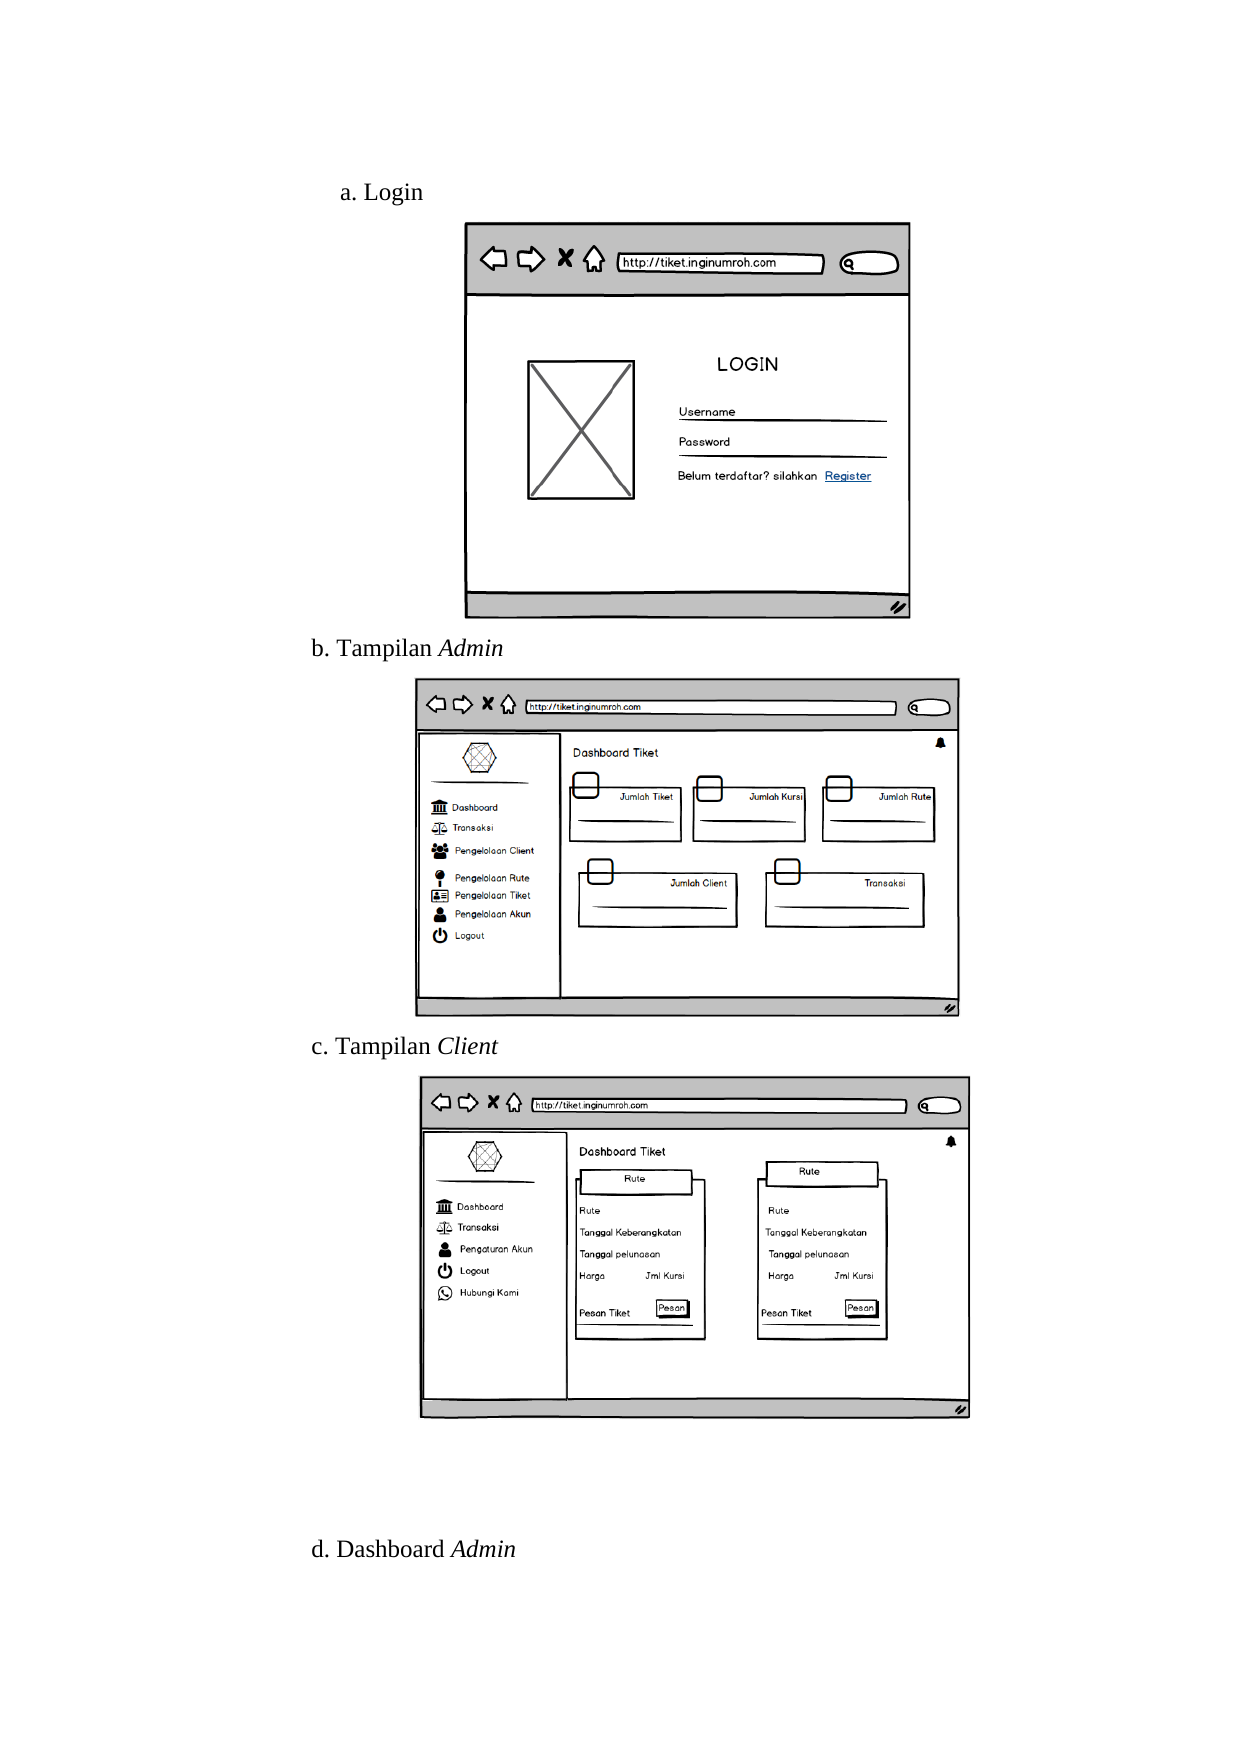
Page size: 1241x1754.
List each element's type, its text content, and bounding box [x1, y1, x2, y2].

picture [463, 220, 911, 619]
list c. Tampilan Client [311, 1031, 1063, 1060]
list a. Login [340, 177, 1063, 206]
list b. Tampilan Admin [311, 633, 1063, 662]
picture [413, 676, 961, 1017]
list d. Dashboard Admin [311, 1534, 1063, 1563]
picture [417, 1074, 971, 1420]
